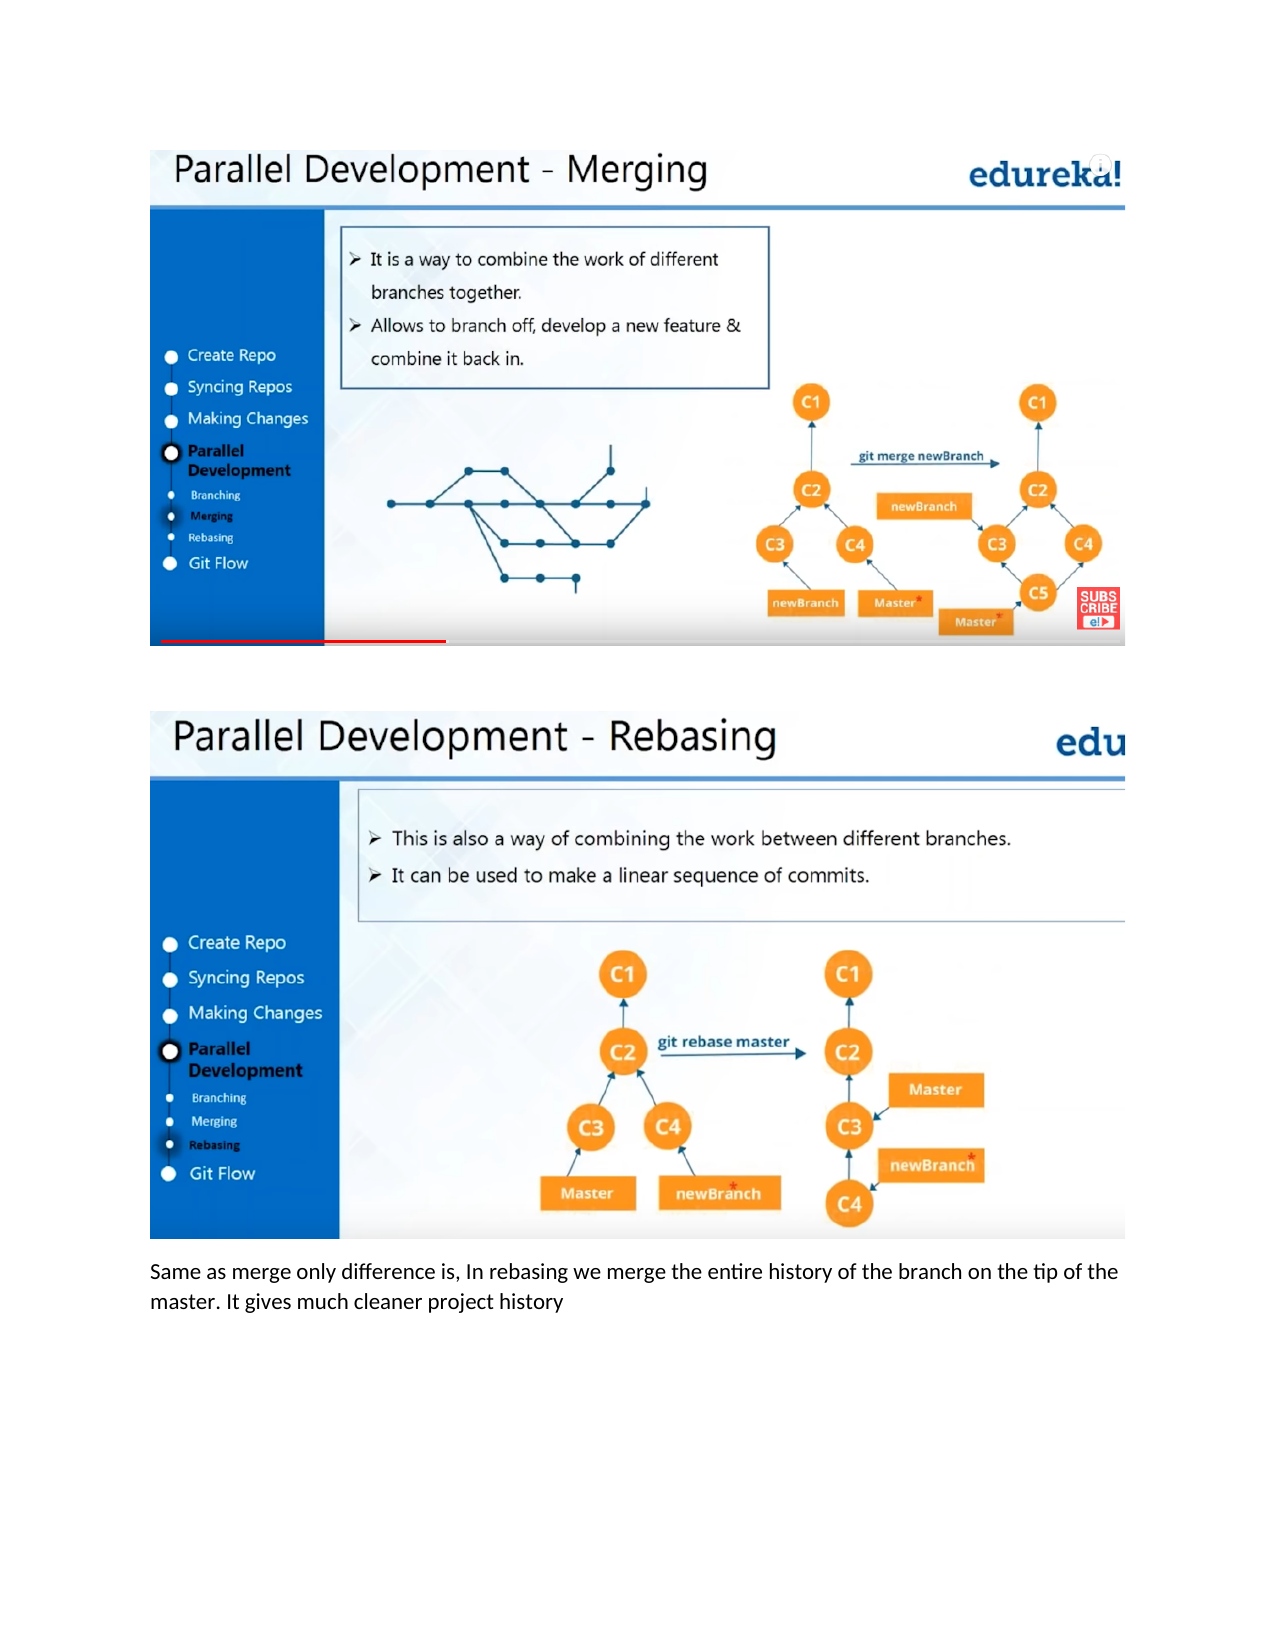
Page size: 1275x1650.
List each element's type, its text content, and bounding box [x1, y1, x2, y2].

picture [150, 711, 1125, 1239]
picture [150, 150, 1125, 646]
text Same as merge only difference is, In rebasing we merge the entire history of the branch on the tip of the master. It gives much cleaner project history [150, 1257, 1125, 1315]
